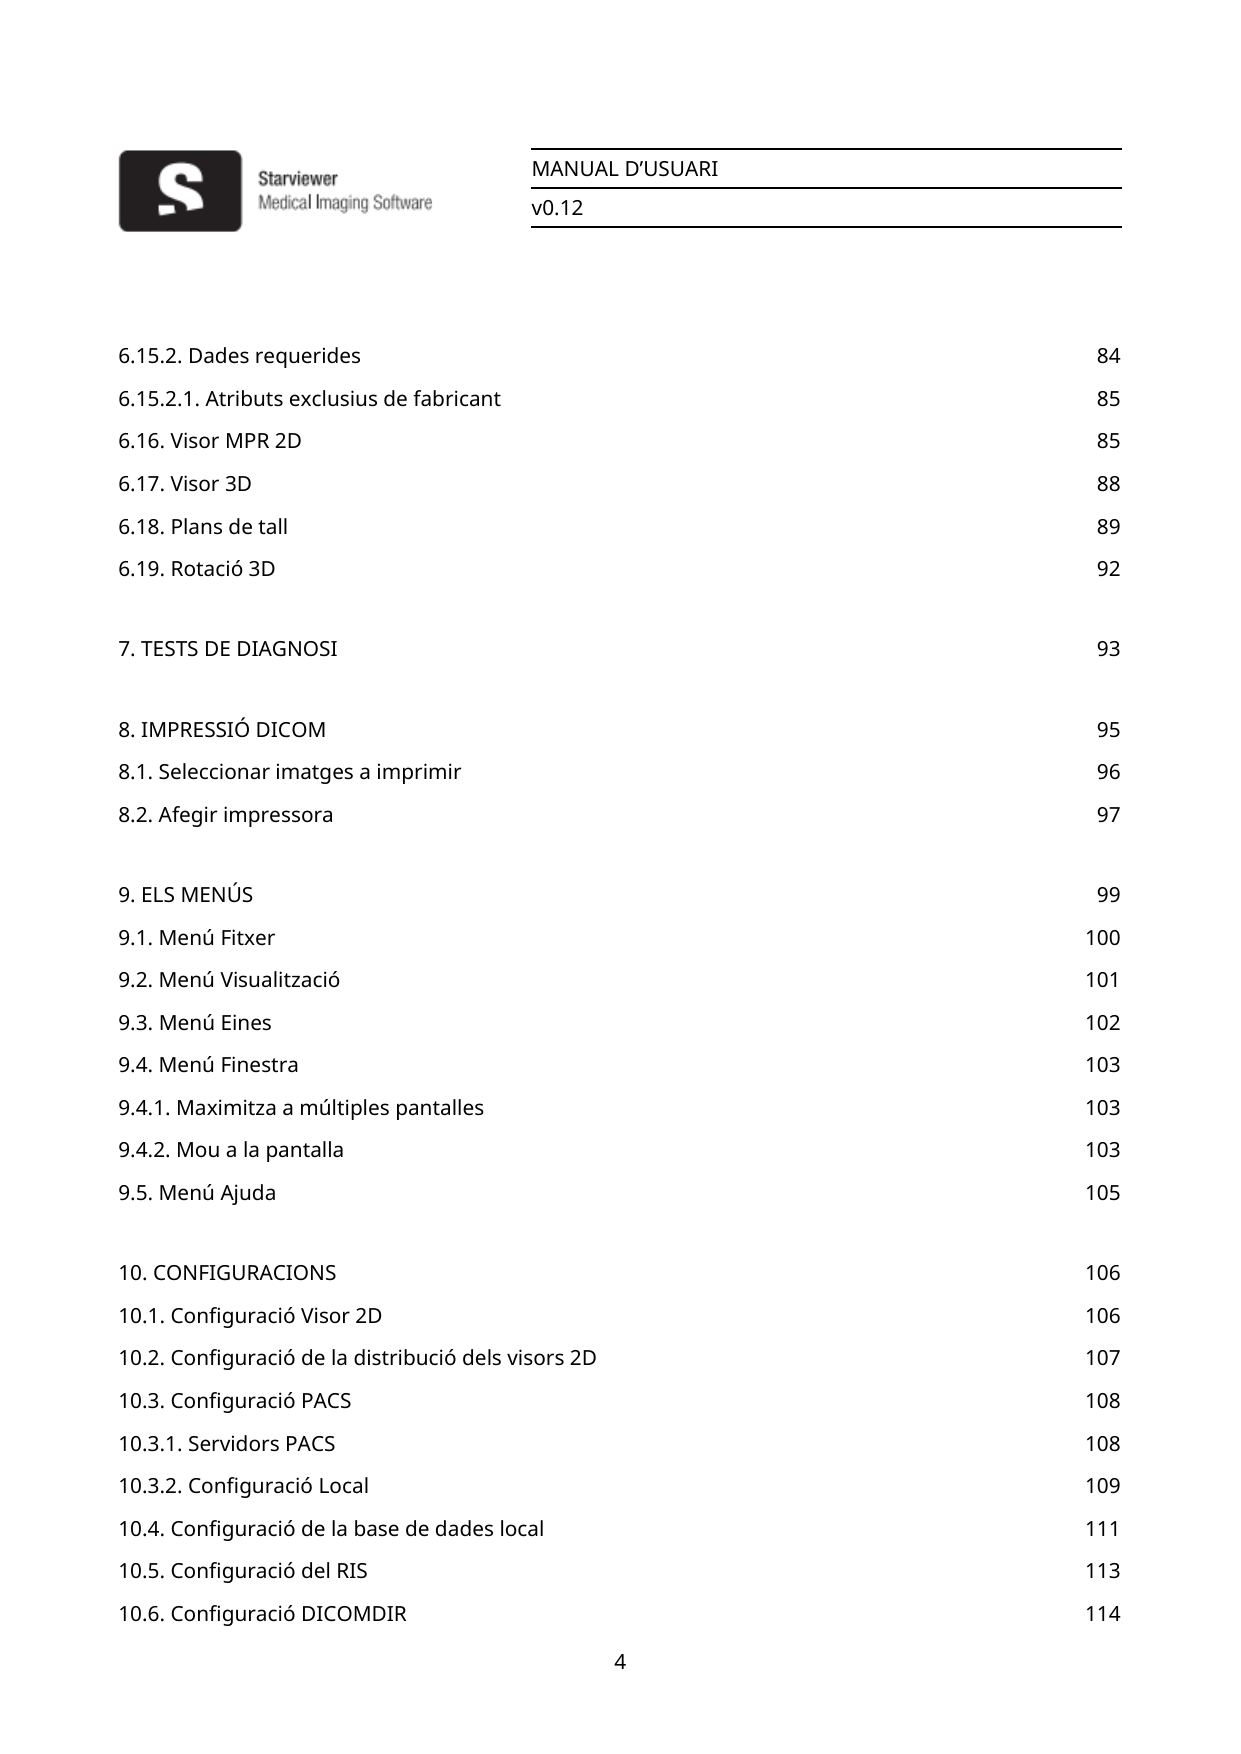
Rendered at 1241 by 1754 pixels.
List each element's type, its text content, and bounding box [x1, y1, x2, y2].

text 9.4.1. Maximitza a múltiples pantalles 103 [118, 1093, 1122, 1121]
text 10.1. Configuració Visor 2D 106 [118, 1301, 1122, 1329]
text 6.15.2.1. Atributs exclusius de fabricant 85 [118, 384, 1122, 412]
text 6.18. Plans de tall 89 [118, 512, 1122, 540]
text 9.3. Menú Eines 102 [118, 1008, 1122, 1036]
text 10.4. Configuració de la base de dades local 111 [118, 1514, 1122, 1542]
text 10. Configuracions 106 [118, 1258, 1122, 1287]
text 6.16. Visor MPR 2D 85 [118, 427, 1122, 455]
text 9.1. Menú Fitxer 100 [118, 923, 1122, 951]
text 10.5. Configuració del RIS 113 [118, 1557, 1122, 1585]
text 9.5. Menú Ajuda 105 [118, 1178, 1122, 1207]
text 10.3.2. Configuració Local 109 [118, 1471, 1122, 1500]
text 9.4. Menú Finestra 103 [118, 1050, 1122, 1079]
text 6.19. Rotació 3D 92 [118, 554, 1122, 583]
text 6.15.2. Dades requerides 84 [118, 341, 1122, 370]
text 10.3.1. Servidors PACS 108 [118, 1429, 1122, 1457]
text 9.2. Menú Visualització 101 [118, 965, 1122, 994]
text 9.4.2. Mou a la pantalla 103 [118, 1136, 1122, 1164]
text 7. Tests de diagnosi 93 [118, 634, 1122, 663]
text 6.17. Visor 3D 88 [118, 469, 1122, 498]
text 8.1. Seleccionar imatges a imprimir 96 [118, 757, 1122, 786]
text 10.6. Configuració DICOMDIR 114 [118, 1599, 1122, 1628]
text 8. Impressió DICOM 95 [118, 715, 1122, 743]
text 9. Els menús 99 [118, 880, 1122, 908]
text 10.3. Configuració PACS 108 [118, 1386, 1122, 1414]
text 10.2. Configuració de la distribució dels visors 2D 107 [118, 1343, 1122, 1372]
text 8.2. Afegir impressora 97 [118, 800, 1122, 828]
